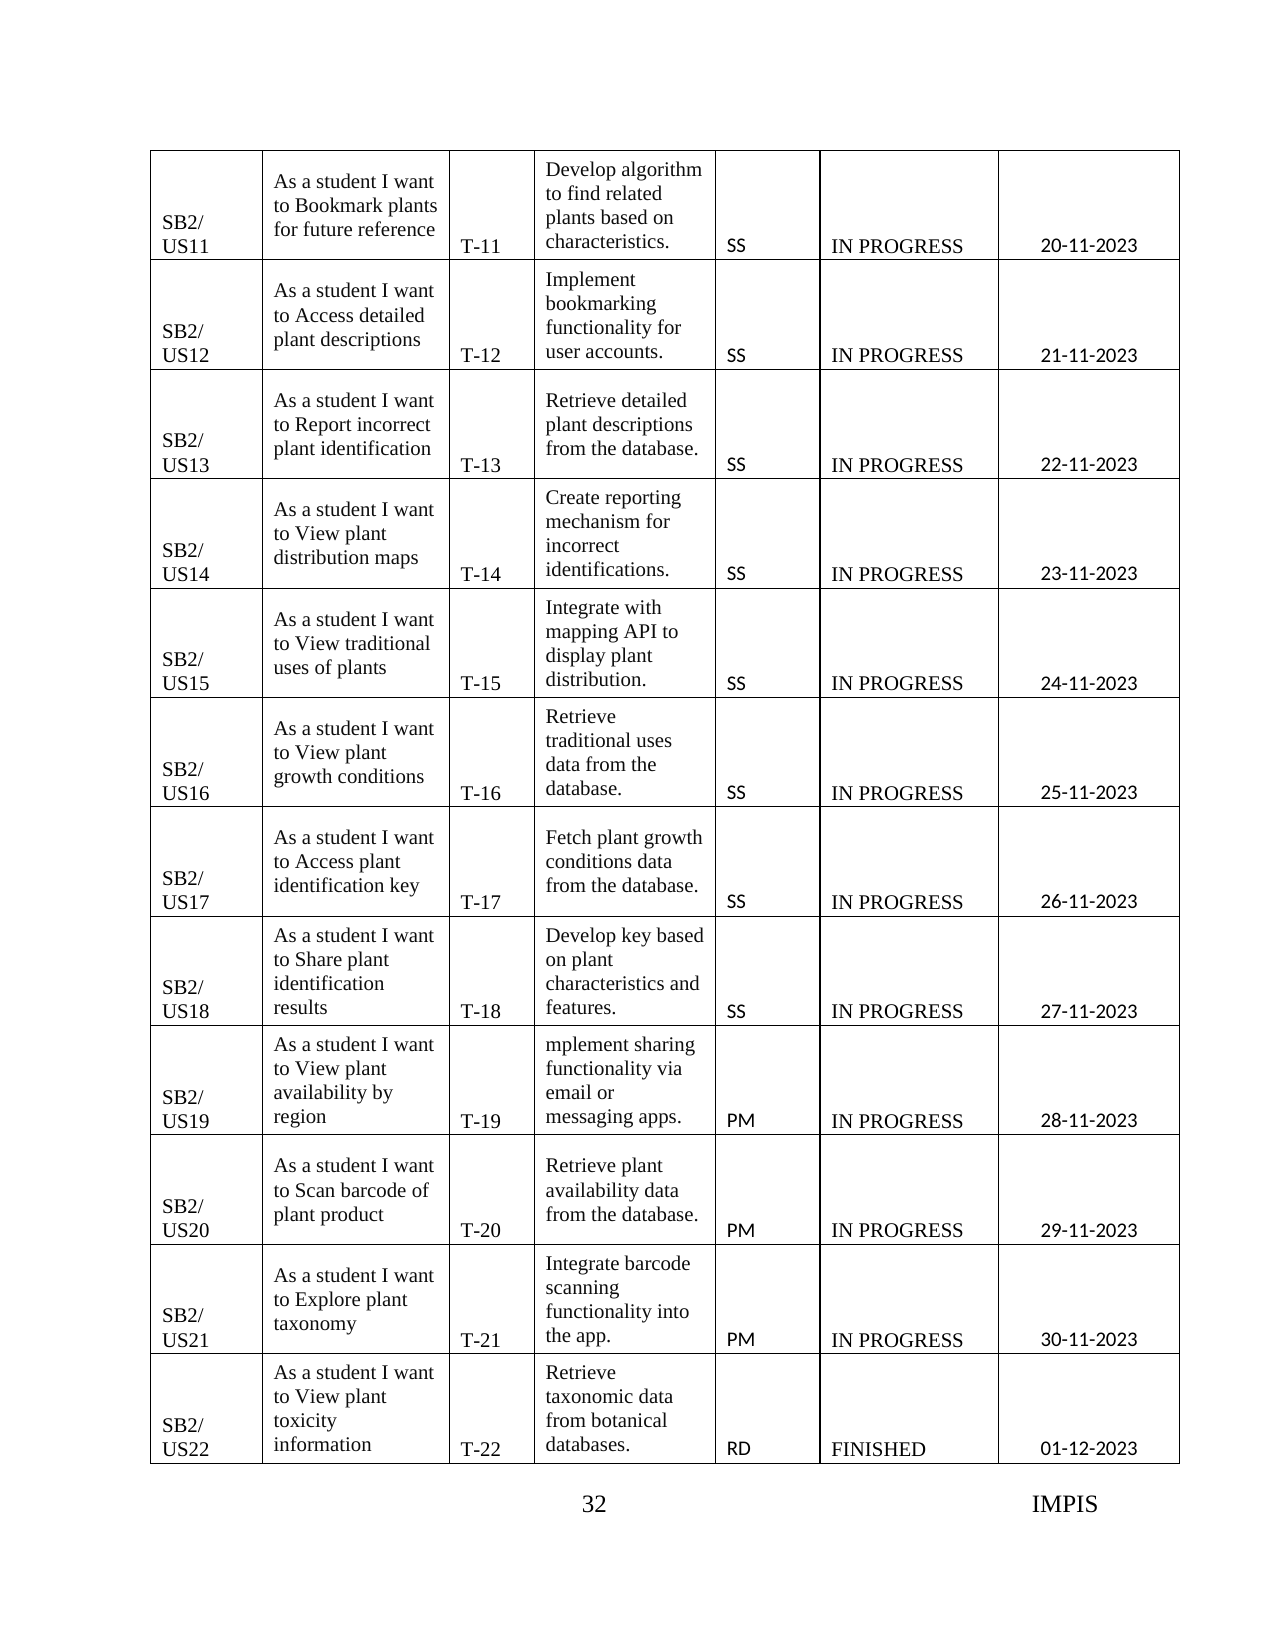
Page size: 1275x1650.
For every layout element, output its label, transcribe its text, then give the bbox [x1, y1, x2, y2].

table_cell T-13 [450, 370, 534, 478]
table_cell FINISHED [821, 1354, 998, 1462]
table_cell As a student I want to View plant distribution maps [263, 479, 449, 587]
table_cell Develop algorithm to find related plants based on characteristics. [535, 151, 715, 259]
table_cell Fetch plant growth conditions data from the database. [535, 807, 715, 916]
table_cell 27-11-2023 [999, 917, 1179, 1025]
table_cell 30-11-2023 [999, 1245, 1179, 1353]
table_cell 29-11-2023 [999, 1135, 1179, 1244]
table_cell Implement bookmarking functionality for user accounts. [535, 260, 715, 369]
table_cell IN PROGRESS [821, 260, 998, 369]
table_cell T-22 [450, 1354, 534, 1462]
table_cell IN PROGRESS [821, 151, 998, 259]
table_cell As a student I want to View plant toxicity information [263, 1354, 449, 1462]
table_cell mplement sharing functionality via email or messaging apps. [535, 1026, 715, 1134]
table_cell SB2/US22 [151, 1354, 262, 1462]
table_cell SS [716, 917, 819, 1025]
table_cell 21-11-2023 [999, 260, 1179, 369]
table_cell SB2/US21 [151, 1245, 262, 1353]
table_cell T-20 [450, 1135, 534, 1244]
table_cell SB2/US14 [151, 479, 262, 587]
table_cell As a student I want to View traditional uses of plants [263, 589, 449, 697]
table_cell Retrieve taxonomic data from botanical databases. [535, 1354, 715, 1462]
table_cell IN PROGRESS [821, 698, 998, 806]
table_cell T-15 [450, 589, 534, 697]
table_cell Integrate barcode scanning functionality into the app. [535, 1245, 715, 1353]
table_cell IN PROGRESS [821, 479, 998, 587]
table_cell IN PROGRESS [821, 807, 998, 916]
table_cell SB2/US15 [151, 589, 262, 697]
table_cell 24-11-2023 [999, 589, 1179, 697]
table_cell SS [716, 370, 819, 478]
table_cell SS [716, 807, 819, 916]
table_cell 26-11-2023 [999, 807, 1179, 916]
table_cell As a student I want to Report incorrect plant identification [263, 370, 449, 478]
table_cell SS [716, 589, 819, 697]
table_cell Integrate with mapping API to display plant distribution. [535, 589, 715, 697]
table_cell IN PROGRESS [821, 370, 998, 478]
table_cell As a student I want to Share plant identification results [263, 917, 449, 1025]
table_cell As a student I want to Bookmark plants for future reference [263, 151, 449, 259]
table_cell T-18 [450, 917, 534, 1025]
table_cell 23-11-2023 [999, 479, 1179, 587]
table_cell As a student I want to Scan barcode of plant product [263, 1135, 449, 1244]
table_cell 28-11-2023 [999, 1026, 1179, 1134]
table_cell As a student I want to View plant availability by region [263, 1026, 449, 1134]
table_cell 01-12-2023 [999, 1354, 1179, 1462]
table_cell PM [716, 1135, 819, 1244]
table_cell Retrieve traditional uses data from the database. [535, 698, 715, 806]
table_cell SB2/US16 [151, 698, 262, 806]
table_cell As a student I want to Access detailed plant descriptions [263, 260, 449, 369]
table_cell SB2/US20 [151, 1135, 262, 1244]
table_cell T-11 [450, 151, 534, 259]
table_cell Develop key based on plant characteristics and features. [535, 917, 715, 1025]
table_cell PM [716, 1245, 819, 1353]
table_cell SS [716, 260, 819, 369]
table_cell SS [716, 479, 819, 587]
table_cell 22-11-2023 [999, 370, 1179, 478]
table_cell Retrieve plant availability data from the database. [535, 1135, 715, 1244]
table_cell PM [716, 1026, 819, 1134]
table_cell SB2/US13 [151, 370, 262, 478]
table_cell As a student I want to Access plant identification key [263, 807, 449, 916]
table_cell IN PROGRESS [821, 1135, 998, 1244]
table_cell SB2/US18 [151, 917, 262, 1025]
table_cell IN PROGRESS [821, 589, 998, 697]
table_cell SB2/US11 [151, 151, 262, 259]
table_cell 25-11-2023 [999, 698, 1179, 806]
table_cell T-14 [450, 479, 534, 587]
table_cell RD [716, 1354, 819, 1462]
table_cell T-21 [450, 1245, 534, 1353]
table_cell As a student I want to View plant growth conditions [263, 698, 449, 806]
table_cell Create reporting mechanism for incorrect identifications. [535, 479, 715, 587]
table_cell SS [716, 698, 819, 806]
table_cell As a student I want to Explore plant taxonomy [263, 1245, 449, 1353]
table_cell T-19 [450, 1026, 534, 1134]
table_cell 20-11-2023 [999, 151, 1179, 259]
table_cell T-12 [450, 260, 534, 369]
table_cell SB2/US17 [151, 807, 262, 916]
table_cell Retrieve detailed plant descriptions from the database. [535, 370, 715, 478]
table_cell T-16 [450, 698, 534, 806]
table_cell SB2/US19 [151, 1026, 262, 1134]
table_cell IN PROGRESS [821, 1245, 998, 1353]
table_cell SS [716, 151, 819, 259]
table_cell IN PROGRESS [821, 1026, 998, 1134]
table_cell T-17 [450, 807, 534, 916]
table_cell IN PROGRESS [821, 917, 998, 1025]
table_cell SB2/US12 [151, 260, 262, 369]
